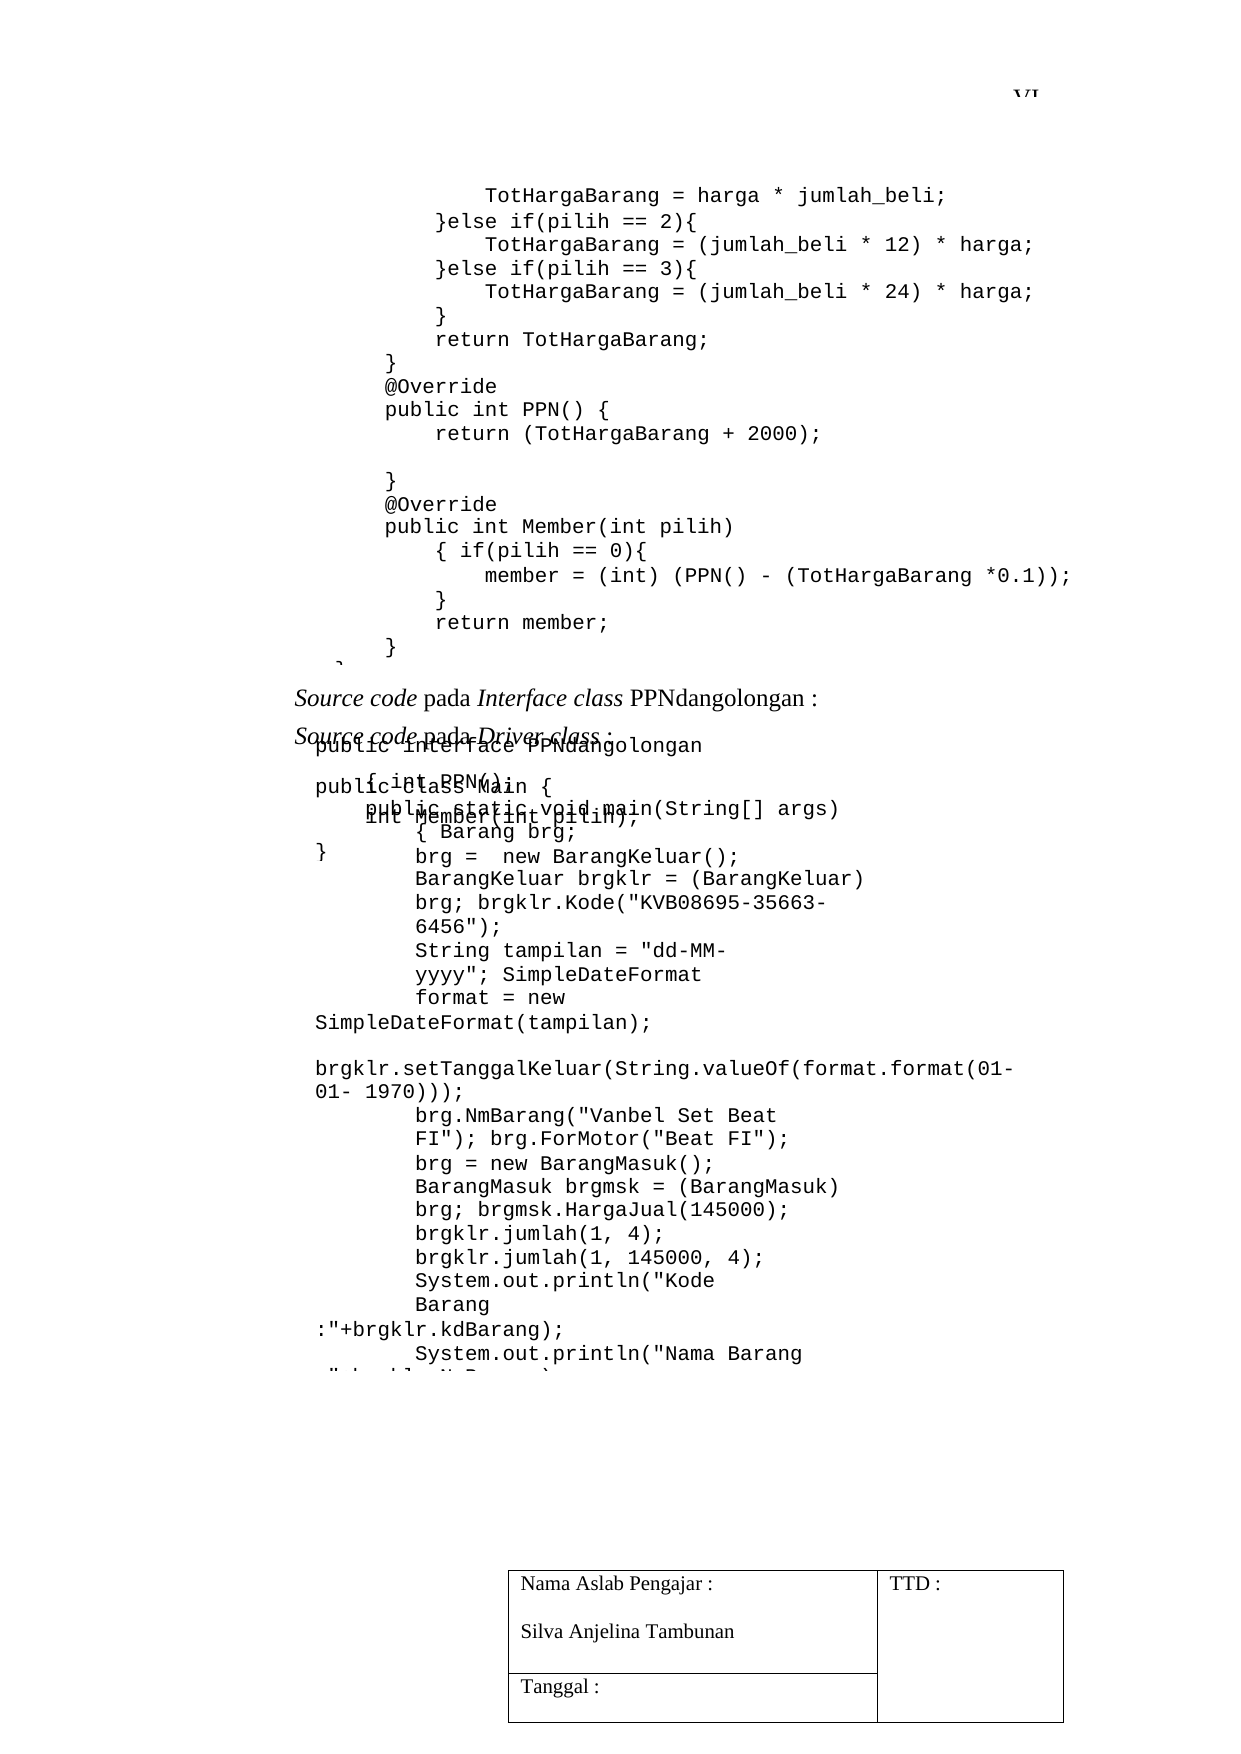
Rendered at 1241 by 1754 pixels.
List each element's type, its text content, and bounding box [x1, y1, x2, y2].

subtitle Source code pada Driver class : [294, 721, 1088, 750]
text Source code pada Interface class PPNdangolongan : [294, 683, 1088, 712]
